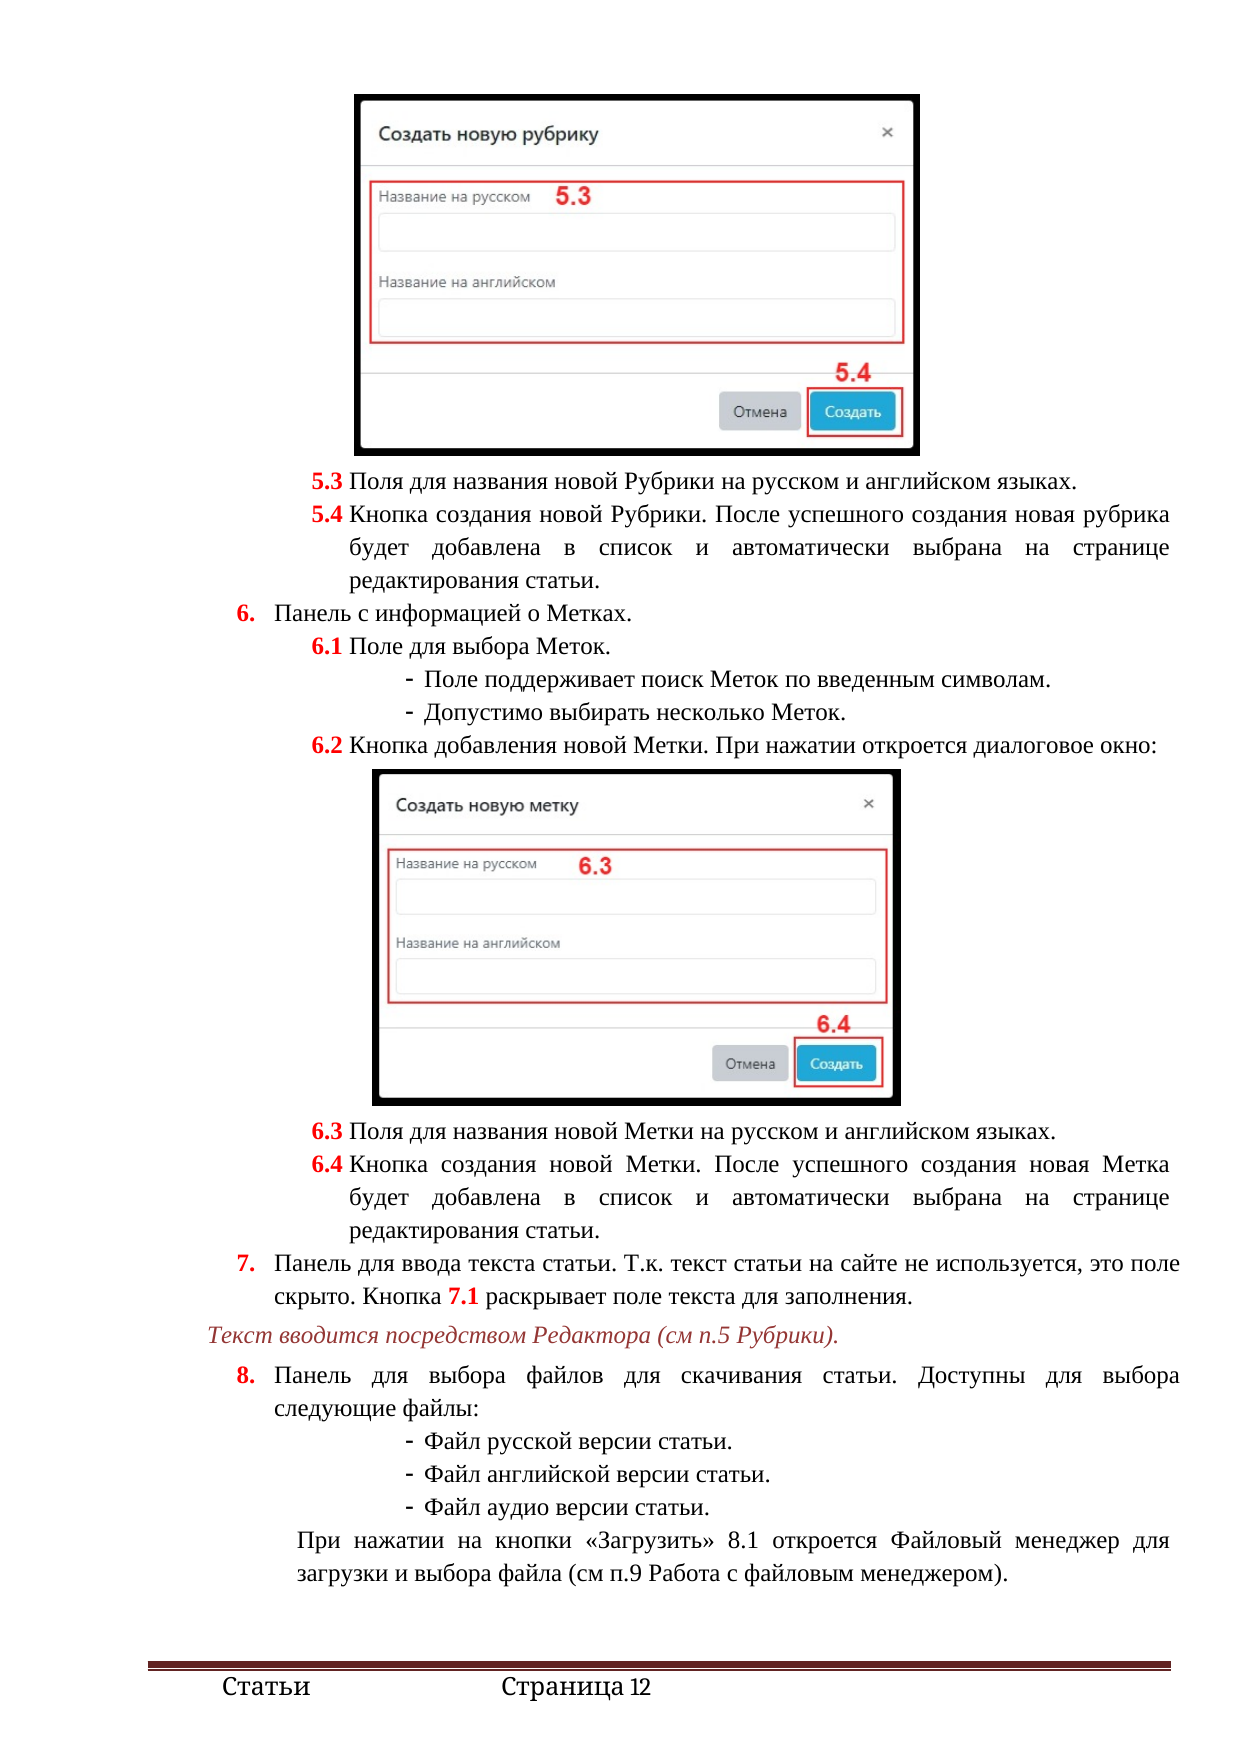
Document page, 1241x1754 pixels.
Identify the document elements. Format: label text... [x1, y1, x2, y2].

list Файл английской версии статьи. [405, 1459, 1171, 1487]
list Поле поддерживает поиск Меток по введенным символам. [405, 664, 1171, 693]
text Текст вводится посредством Редактора (см п.5 Работа с текстовым редактором). [207, 1320, 1126, 1349]
list При нажатии на кнопки «Загрузить» 8.1 откроется Файловый менеджер для загрузки и выбора файла (см п.7 Работа с файловым менеджером). [297, 1525, 1171, 1587]
picture [372, 769, 901, 1106]
text Панель для ввода текста статьи. Т.к. текст статьи на сайте не используется, это поле скрыто. Кнопка 7.1 раскрывает поле текста для заполнения. [236, 1248, 1181, 1310]
list Поле для выбора Меток. [311, 631, 1171, 660]
list Кнопка добавления новой Метки. При нажатии откроется диалоговое окно: [311, 730, 1171, 759]
list Кнопка создания новой Метки. После успешного создания новая Метка будет добавлена в список и автоматически выбрана на странице редактирования статьи. [311, 1149, 1171, 1244]
text Панель с информацией о Метках. [236, 598, 1181, 627]
text Панель для выбора файлов для скачивания статьи. Доступны для выбора следующие файлы: [236, 1360, 1181, 1421]
list Файл русской версии статьи. [405, 1426, 1171, 1454]
list Поля для названия новой Метки на русском и английском языках. [311, 1116, 1171, 1145]
list Кнопка создания новой Рубрики. После успешного создания новая рубрика будет добавлена в список и автоматически выбрана на странице редактирования статьи. [311, 499, 1171, 594]
picture [354, 94, 920, 456]
list Файл аудио версии статьи. [405, 1492, 1171, 1521]
list Допустимо выбирать несколько Меток. [405, 697, 1171, 726]
list Поля для названия новой Рубрики на русском и английском языках. [311, 466, 1171, 495]
